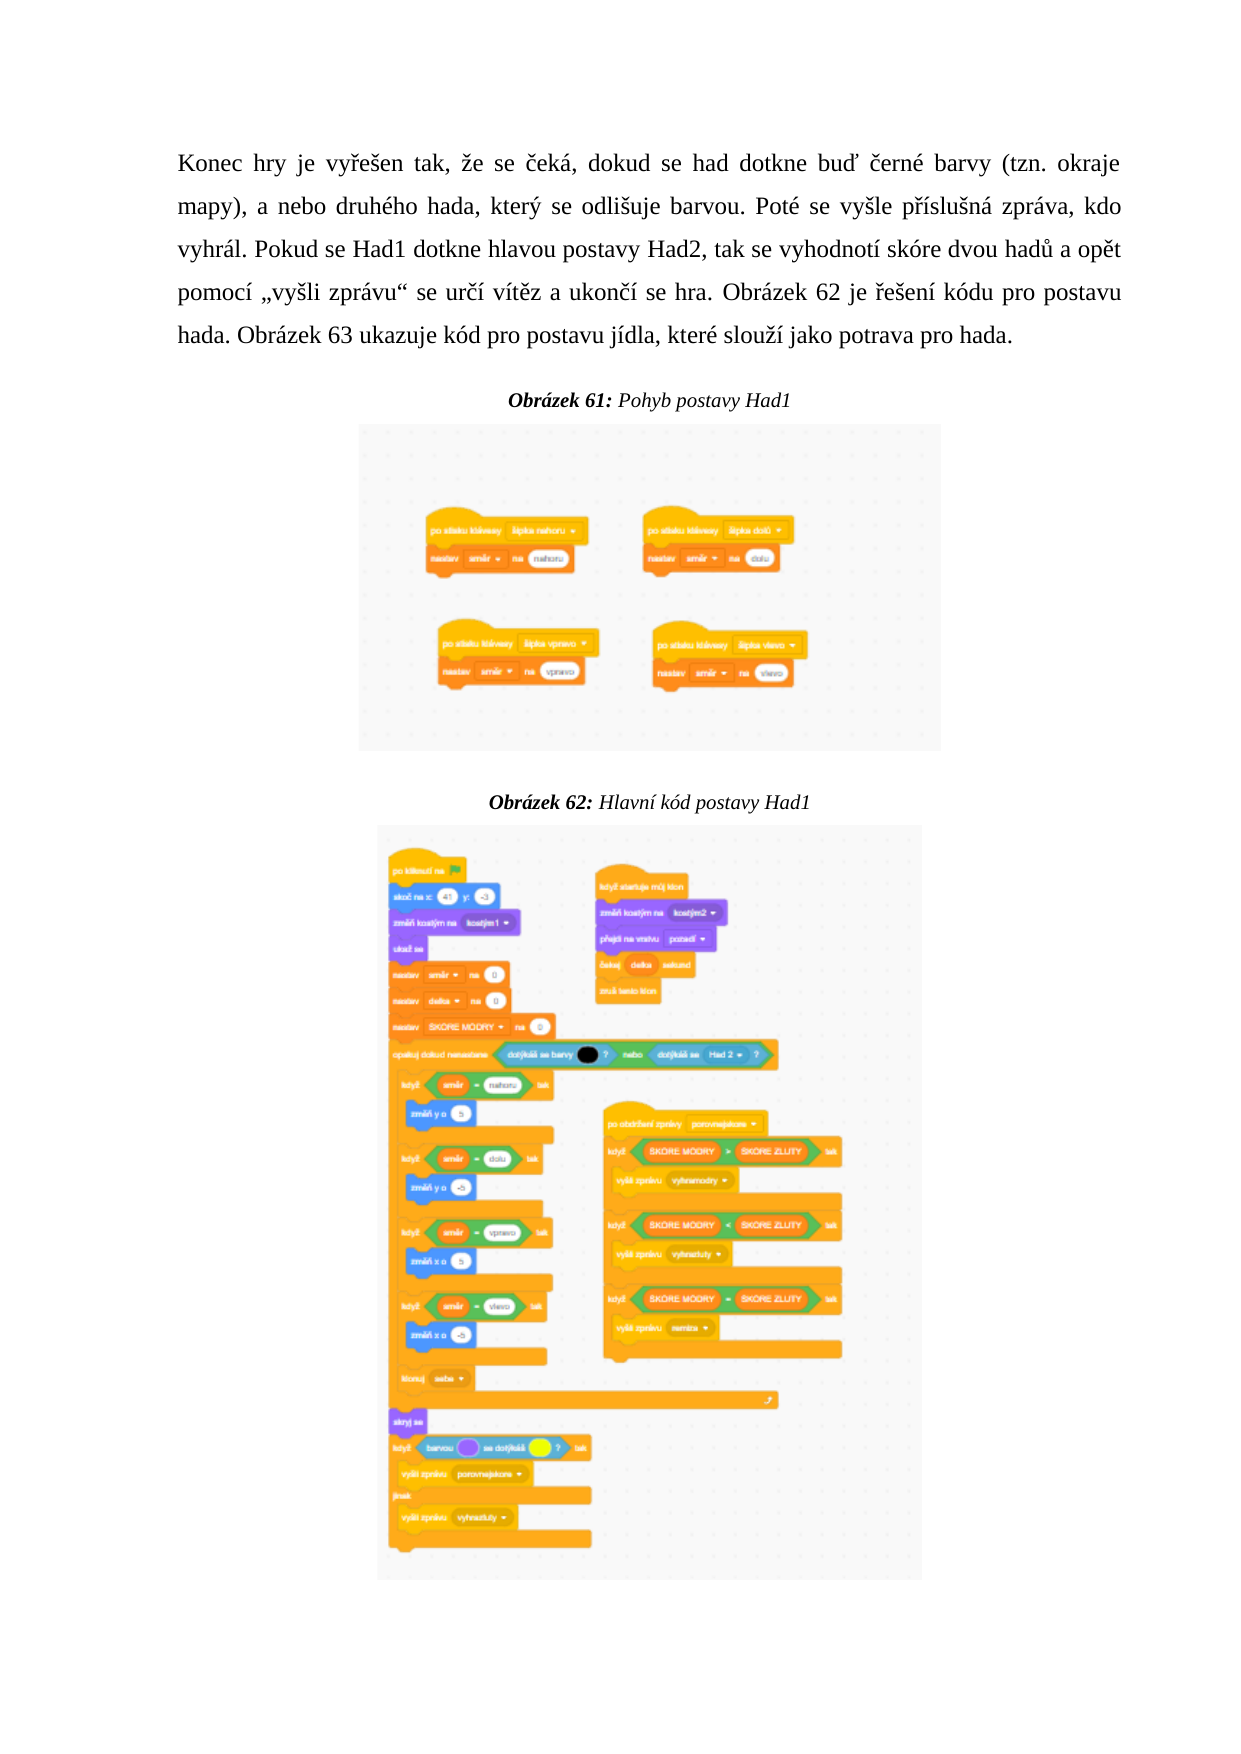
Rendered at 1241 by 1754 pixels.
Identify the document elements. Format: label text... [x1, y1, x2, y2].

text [177, 148, 1122, 349]
picture [358, 424, 941, 751]
picture [377, 825, 922, 1580]
